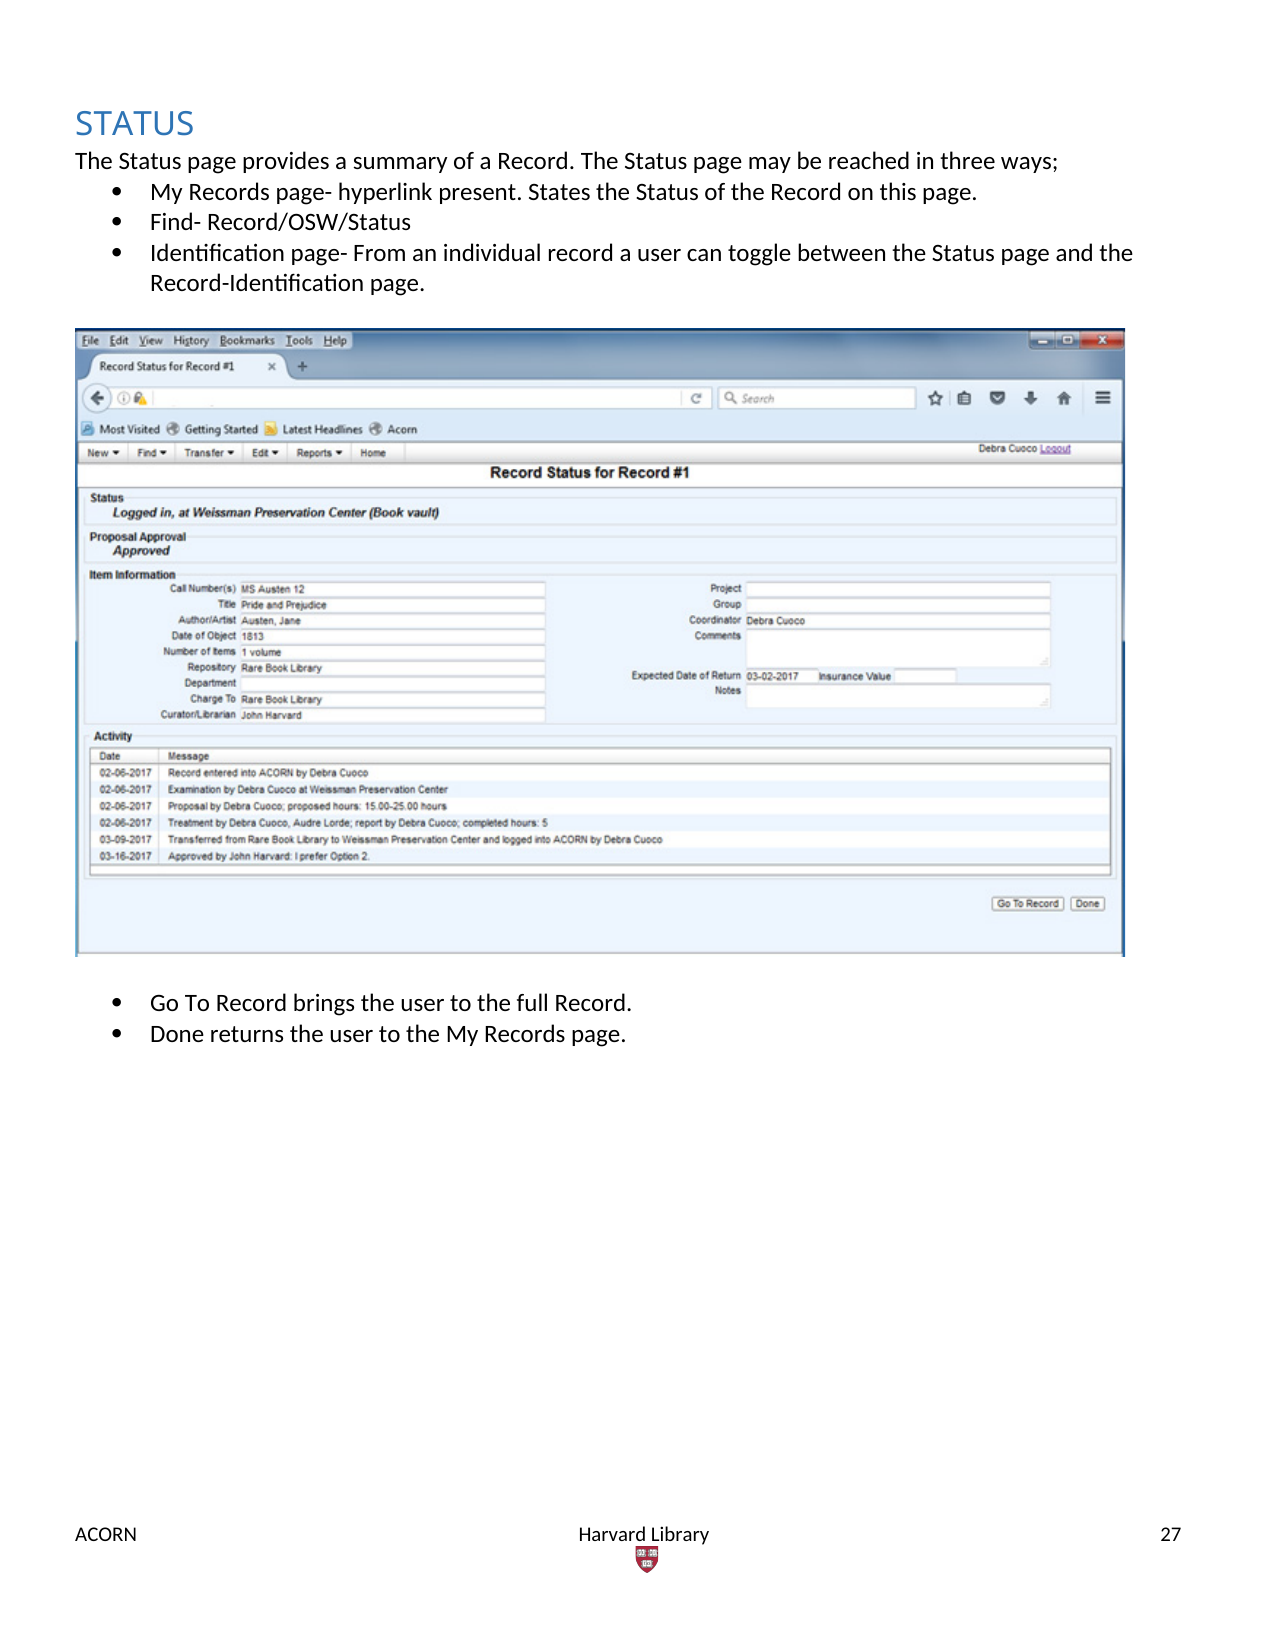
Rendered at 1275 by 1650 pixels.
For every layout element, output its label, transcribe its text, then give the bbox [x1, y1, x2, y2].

picture [635, 1546, 659, 1573]
list Find- Record/OSW/Status [112, 206, 1200, 237]
list My Records page- hyperlink present. States the Status of the Record on this page. [112, 176, 1200, 206]
list Go To Record brings the user to the full Record. [112, 988, 1200, 1018]
picture [75, 328, 1125, 957]
list Done returns the user to the My Records page. [112, 1018, 1200, 1049]
subtitle STATUS [75, 100, 1200, 145]
list Identification page- From an individual record a user can toggle between the Status page and the Record-Identification page. [112, 237, 1200, 298]
text The Status page provides a summary of a Record. The Status page may be reached in three ways; [75, 145, 1200, 176]
